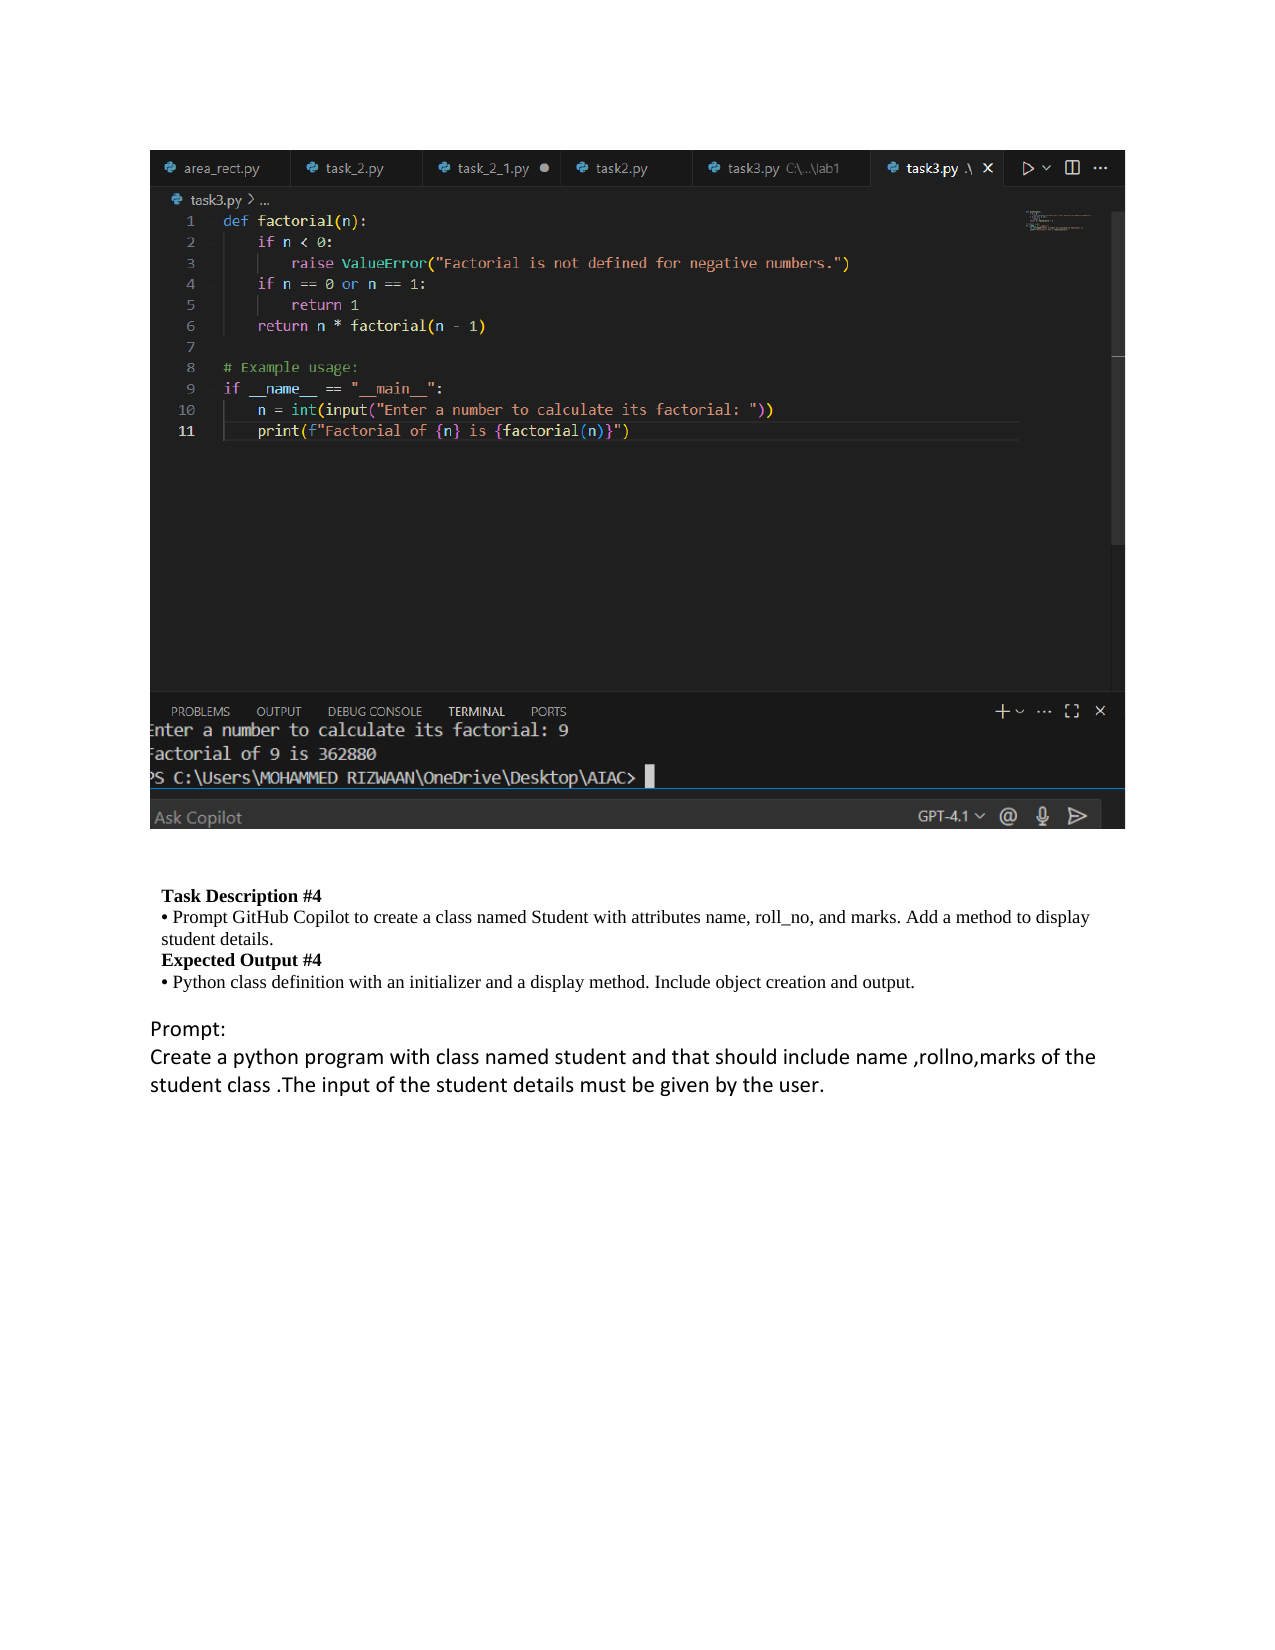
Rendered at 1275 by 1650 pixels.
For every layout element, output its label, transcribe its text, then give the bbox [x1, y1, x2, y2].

text Task Description #4 • Prompt GitHub Copilot to create a class named Student with attributes name, roll_no, and marks. Add a method to display student details. [161, 885, 1125, 949]
text Create a python program with class named student and that should include name ,rollno,marks of the student class .The input of the student details must be given by the user. [150, 1042, 1125, 1098]
text Expected Output #4 • Python class definition with an initializer and a display method. Include object creation and output. [161, 949, 1125, 992]
text Prompt: [150, 1014, 1125, 1042]
picture [150, 150, 1125, 829]
